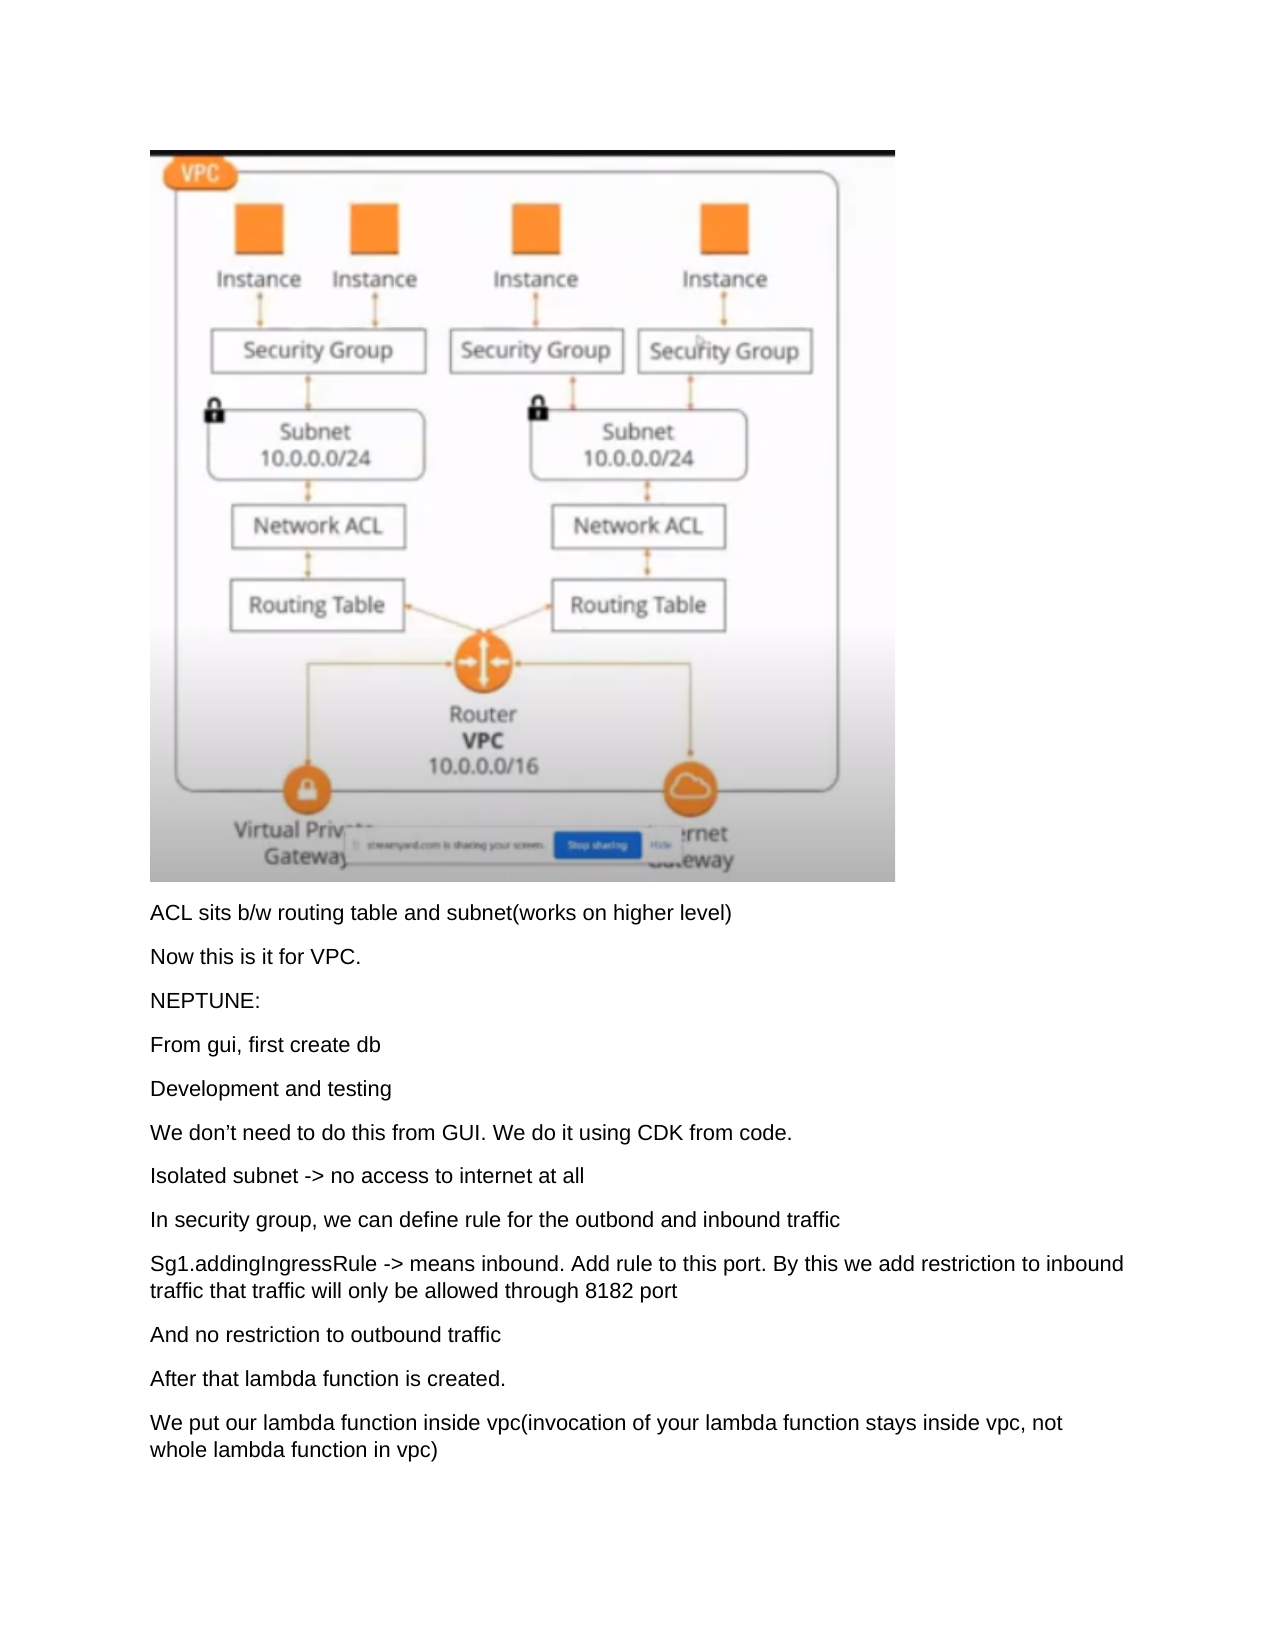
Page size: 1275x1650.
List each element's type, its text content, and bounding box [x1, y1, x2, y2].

text Development and testing [150, 1076, 1125, 1101]
text From gui, first create db [150, 1032, 1125, 1057]
text And no restriction to outbound traffic [150, 1322, 1125, 1347]
text Isolated subnet -> no access to internet at all [150, 1163, 1125, 1188]
text Now this is it for VPC. [150, 944, 1125, 969]
picture [150, 150, 896, 882]
text ACL sits b/w routing table and subnet(works on higher level) [150, 900, 1125, 925]
text In security group, we can define rule for the outbond and inbound traffic [150, 1207, 1125, 1232]
text After that lambda function is created. [150, 1366, 1125, 1391]
text We don’t need to do this from GUI. We do it using CDK from code. [150, 1119, 1125, 1144]
text Sg1.addingIngressRule -> means inbound. Add rule to this port. By this we add restriction to inbound traffic that traffic will only be allowed through 8182 port [150, 1251, 1125, 1303]
text NEPTUNE: [150, 988, 1125, 1013]
text We put our lambda function inside vpc(invocation of your lambda function stays inside vpc, not whole lambda function in vpc) [150, 1410, 1125, 1462]
